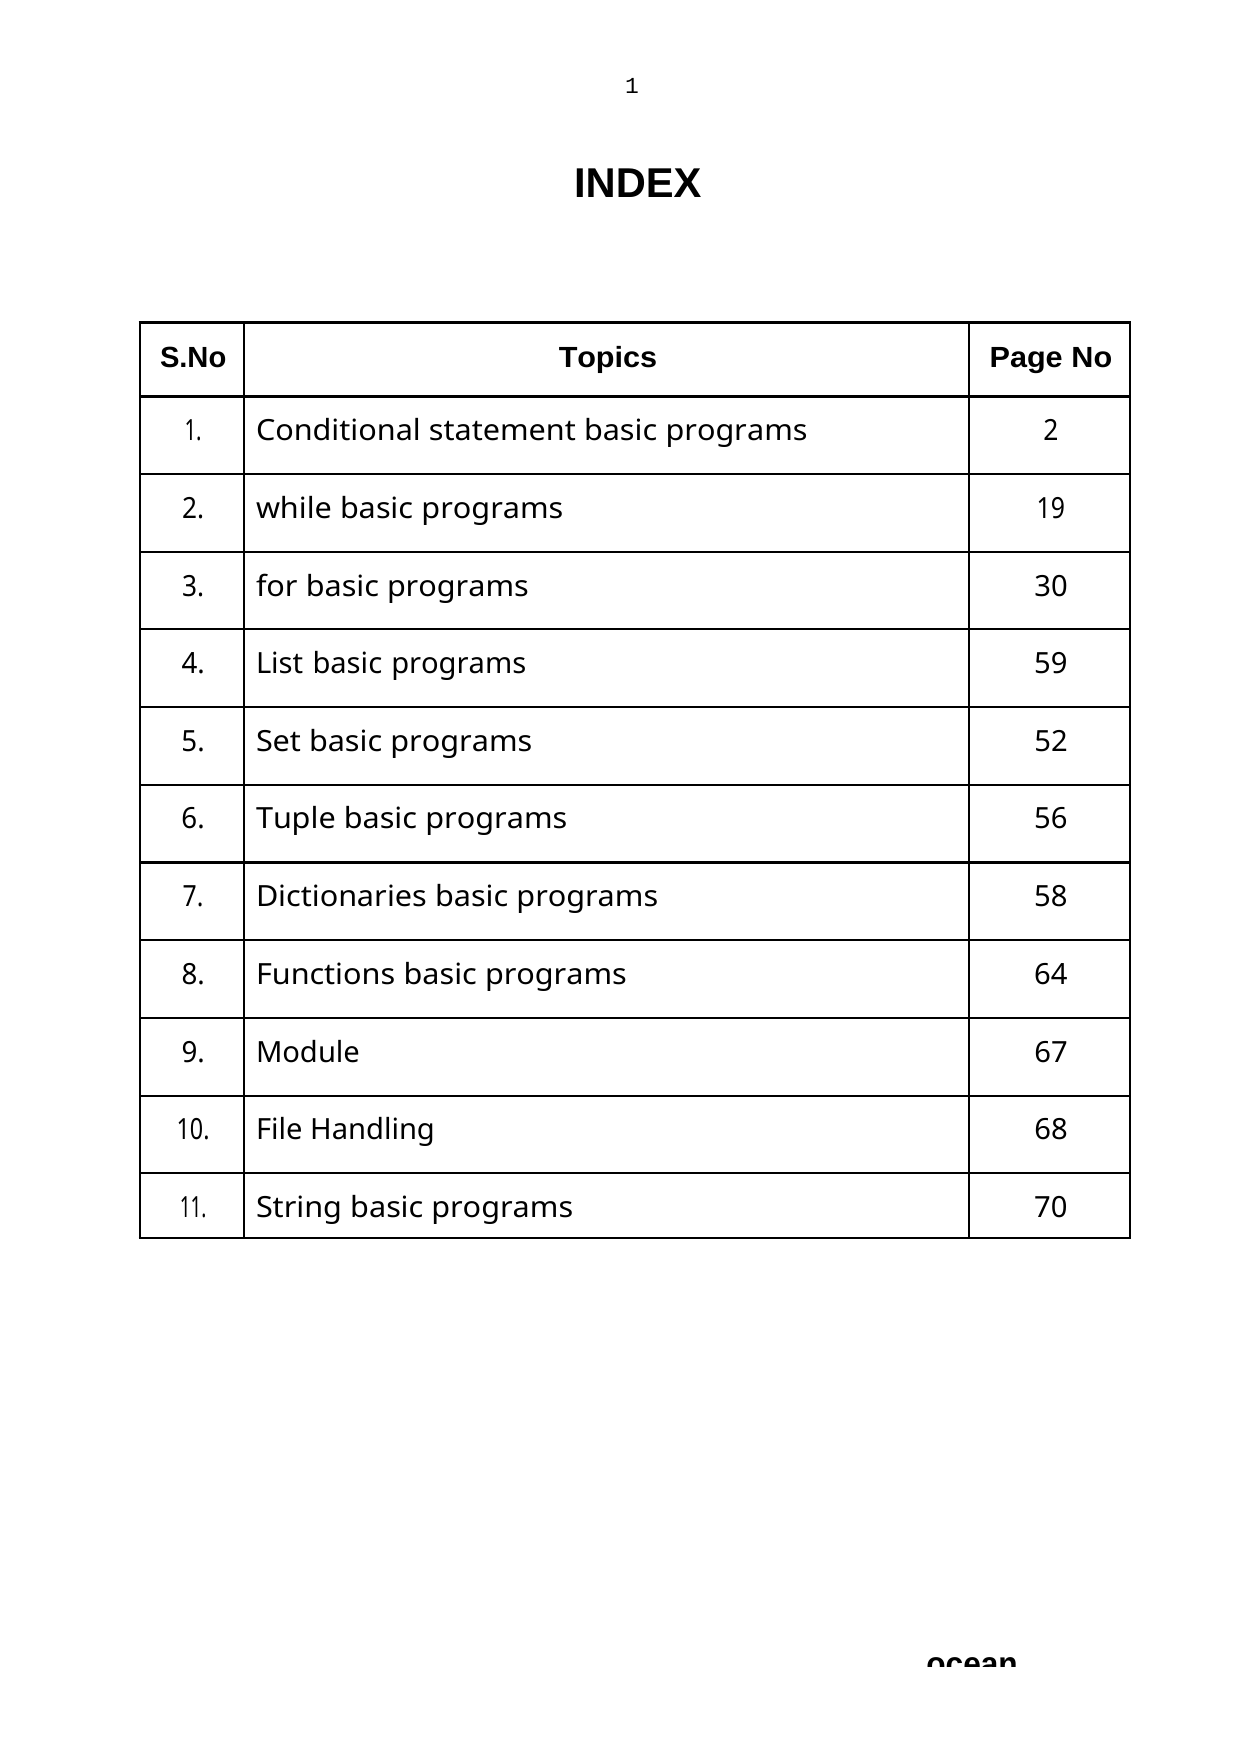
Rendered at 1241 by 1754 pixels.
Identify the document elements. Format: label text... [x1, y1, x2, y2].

table_cell 30 [970, 553, 1129, 628]
table_cell 6. [141, 786, 243, 861]
table_cell Functions basic programs [245, 941, 968, 1017]
table_cell 58 [970, 864, 1129, 939]
table_cell String basic programs [245, 1174, 968, 1237]
table_cell 68 [970, 1097, 1129, 1172]
table_cell 2. [141, 475, 243, 551]
table_cell 3. [141, 553, 243, 628]
table_cell 9. [141, 1019, 243, 1094]
table_cell Module [245, 1019, 968, 1094]
table_cell Dictionaries basic programs [245, 864, 968, 939]
table_cell 67 [970, 1019, 1129, 1094]
table_cell 56 [970, 786, 1129, 861]
table_header Topics [245, 324, 968, 395]
table_cell Conditional statement basic programs [245, 398, 968, 473]
table_cell Set basic programs [245, 708, 968, 784]
table_cell 11. [141, 1174, 243, 1237]
table_cell 4. [141, 630, 243, 706]
table_cell Tuple basic programs [245, 786, 968, 861]
table_cell 5. [141, 708, 243, 784]
table_cell while basic programs [245, 475, 968, 551]
table_cell 64 [970, 941, 1129, 1017]
table_cell 1. [141, 398, 243, 473]
title INDEX [98, 158, 1177, 206]
table_header Page No [970, 324, 1129, 395]
table_cell 52 [970, 708, 1129, 784]
table_cell File Handling [245, 1097, 968, 1172]
table_cell 8. [141, 941, 243, 1017]
table_cell 19 [970, 475, 1129, 551]
table_cell 2 [970, 398, 1129, 473]
table_cell List basic programs [245, 630, 968, 706]
table_cell 59 [970, 630, 1129, 706]
table_cell for basic programs [245, 553, 968, 628]
table_header S.No [141, 324, 243, 395]
table_cell 7. [141, 864, 243, 939]
table_cell 70 [970, 1174, 1129, 1237]
table_cell 10. [141, 1097, 243, 1172]
